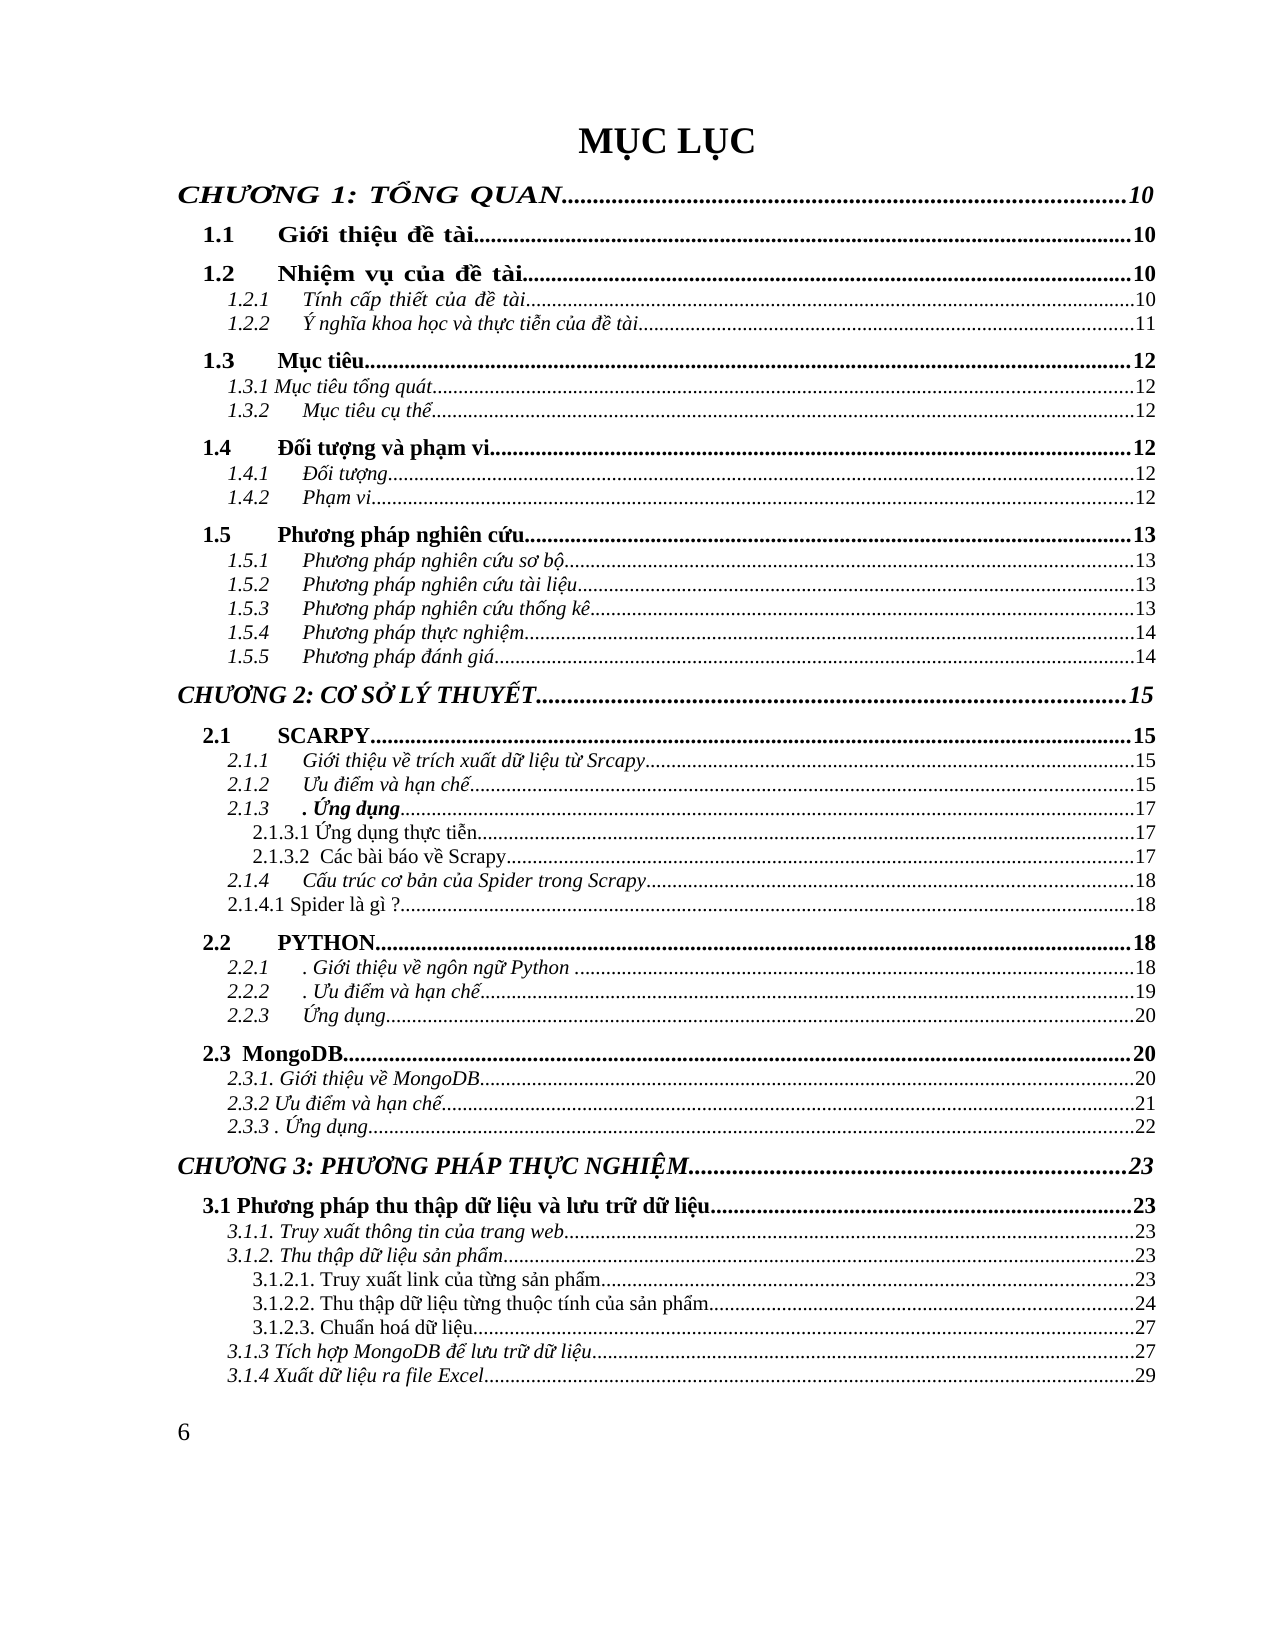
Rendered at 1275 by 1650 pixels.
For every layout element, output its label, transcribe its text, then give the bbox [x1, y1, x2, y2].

text 2.3.3 . Ứng dụng 22 [227, 1114, 1157, 1138]
text 2.1.4.1 Spider là gì ? 18 [227, 892, 1157, 916]
text 2.1.3.2 Các bài báo về Scrapy 17 [252, 844, 1157, 868]
text MỤC LỤC [177, 118, 1157, 161]
text 1.4.1 Đối tượng 12 [227, 461, 1157, 485]
text 1.5.3 Phương pháp nghiên cứu thống kê 13 [227, 596, 1157, 620]
text 1.4.2 Phạm vi 12 [227, 485, 1157, 509]
text 2.1.1 Giới thiệu về trích xuất dữ liệu từ Srcapy 15 [227, 748, 1157, 772]
text 3.1.2.1. Truy xuất link của từng sản phẩm 23 [252, 1267, 1157, 1291]
text 2.2.1 . Giới thiệu về ngôn ngữ Python . 18 [227, 955, 1157, 979]
text 1.3.2 Mục tiêu cụ thể 12 [227, 398, 1157, 422]
text 3.1.4 Xuất dữ liệu ra file Excel 29 [227, 1363, 1157, 1387]
text 2.1.3 . Ứng dụng 17 [227, 796, 1157, 820]
text 2.2 PYTHON 18 [202, 929, 1157, 955]
text 3.1.1. Truy xuất thông tin của trang web 23 [227, 1219, 1157, 1243]
text 2.2.2 . Ưu điểm và hạn chế 19 [227, 979, 1157, 1003]
text 3.1.2. Thu thập dữ liệu sản phẩm 23 [227, 1243, 1157, 1267]
text 3.1.2.2. Thu thập dữ liệu từng thuộc tính của sản phẩm 24 [252, 1291, 1157, 1315]
text 2.3.1. Giới thiệu về MongoDB 20 [227, 1066, 1157, 1090]
text 1.3 Mục tiêu 12 [202, 347, 1157, 374]
text 3.1.2.3. Chuẩn hoá dữ liệu 27 [252, 1315, 1157, 1339]
text CHƯƠNG 1: TỔNG QUAN 10 [177, 180, 1157, 209]
text 1.5.5 Phương pháp đánh giá 14 [227, 644, 1157, 668]
text 1.2.2 Ý nghĩa khoa học và thực tiễn của đề tài 11 [227, 311, 1157, 335]
text CHƯƠNG 2: CƠ SỞ LÝ THUYẾT 15 [177, 680, 1157, 709]
text 2.3 MongoDB 20 [202, 1040, 1157, 1066]
text 2.1.4 Cấu trúc cơ bản của Spider trong Scrapy 18 [227, 868, 1157, 892]
text 3.1 Phương pháp thu thập dữ liệu và lưu trữ dữ liệu 23 [202, 1192, 1157, 1219]
text CHƯƠNG 3: PHƯƠNG PHÁP THỰC NGHIỆM 23 [177, 1151, 1157, 1180]
text 1.5.1 Phương pháp nghiên cứu sơ bộ 13 [227, 548, 1157, 572]
text 1.1 Giới thiệu đề tài 10 [202, 221, 1157, 248]
text 1.2 Nhiệm vụ của đề tài 10 [202, 260, 1157, 287]
text 1.5.4 Phương pháp thực nghiệm 14 [227, 620, 1157, 644]
text 2.1 SCARPY 15 [202, 722, 1157, 748]
text 1.5 Phương pháp nghiên cứu 13 [202, 521, 1157, 548]
text 1.2.1 Tính cấp thiết của đề tài 10 [227, 287, 1157, 311]
text 1.4 Đối tượng và phạm vi 12 [202, 434, 1157, 461]
text 2.3.2 Ưu điểm và hạn chế 21 [227, 1090, 1157, 1114]
text 2.1.2 Ưu điểm và hạn chế 15 [227, 772, 1157, 796]
text 3.1.3 Tích hợp MongoDB để lưu trữ dữ liệu 27 [227, 1339, 1157, 1363]
text 1.3.1 Mục tiêu tổng quát 12 [227, 374, 1157, 398]
text 2.2.3 Ứng dụng 20 [227, 1003, 1157, 1027]
text 1.5.2 Phương pháp nghiên cứu tài liệu 13 [227, 572, 1157, 596]
text 2.1.3.1 Ứng dụng thực tiễn 17 [252, 820, 1157, 844]
